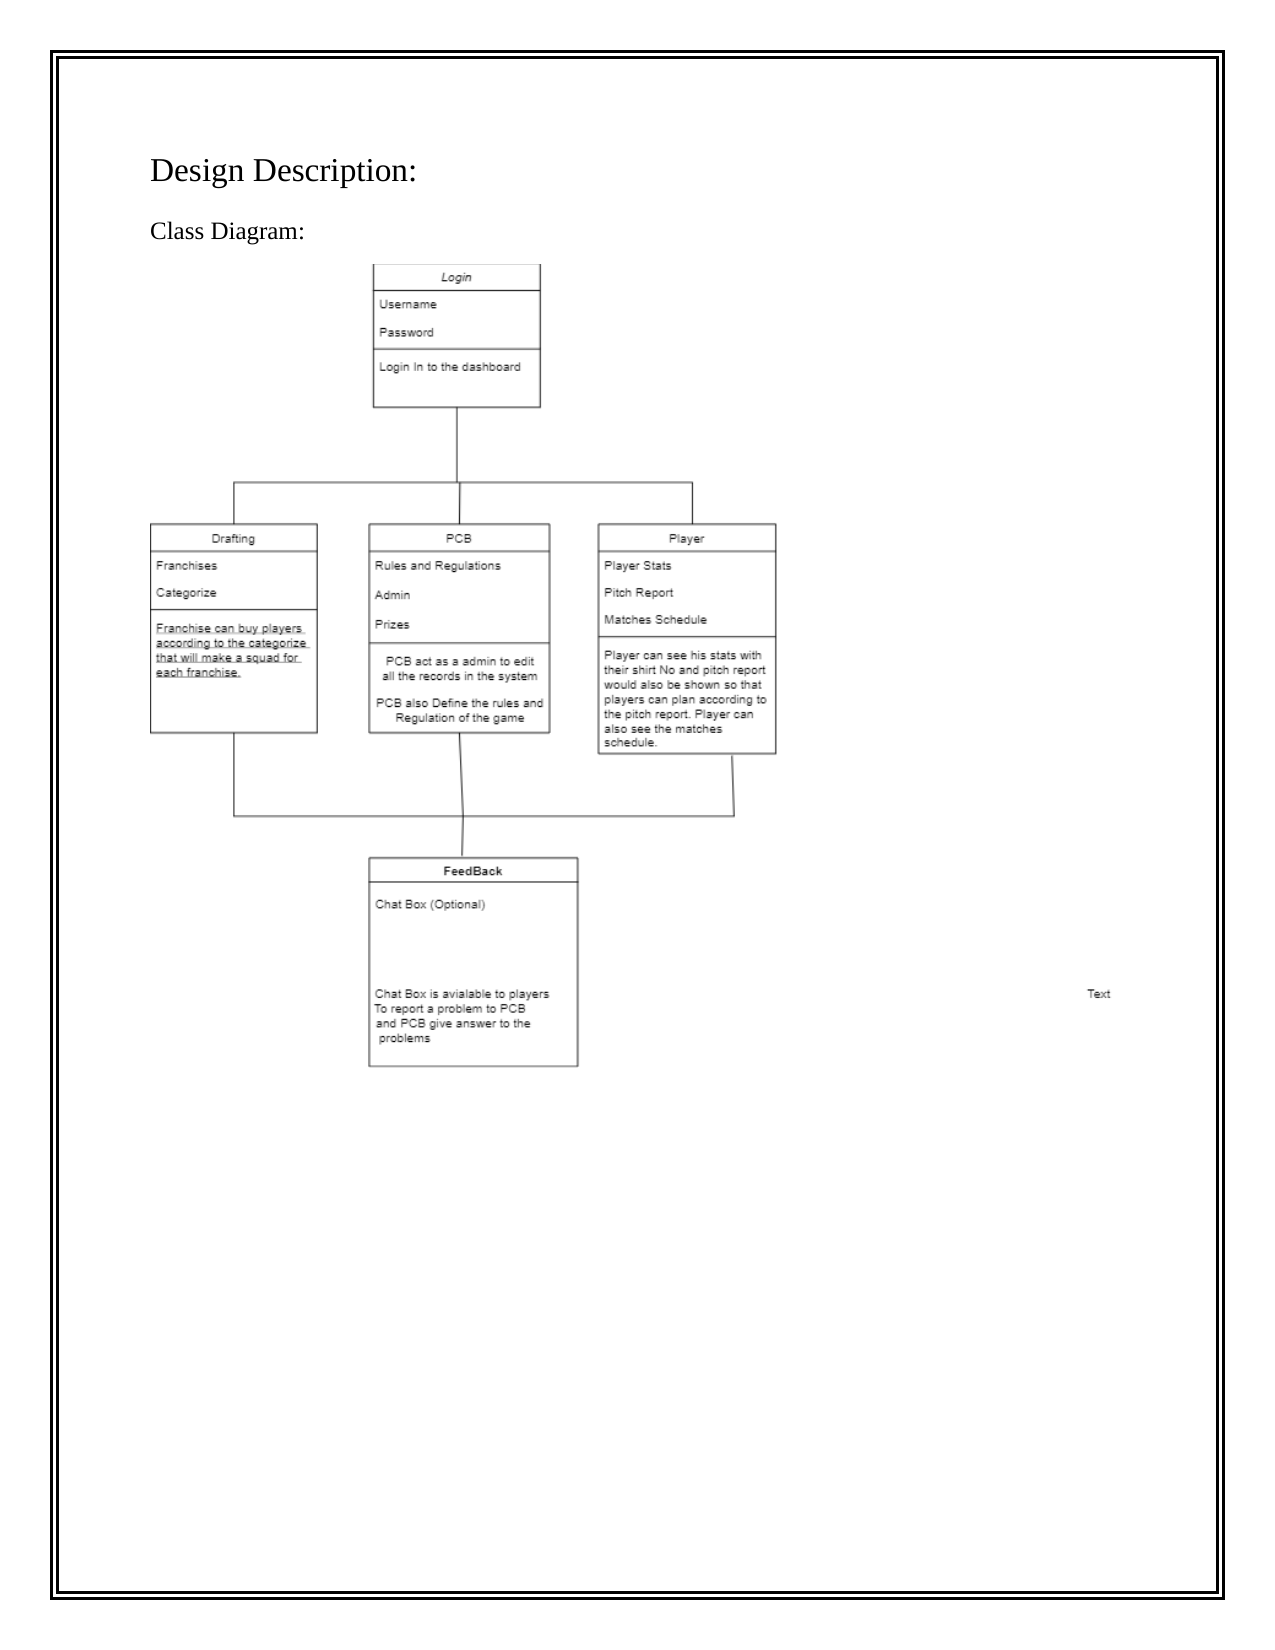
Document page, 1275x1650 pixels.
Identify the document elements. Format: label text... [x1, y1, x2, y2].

picture [150, 264, 1125, 1068]
text Class Diagram: [150, 216, 1125, 245]
subtitle Design Description: [150, 150, 1125, 188]
